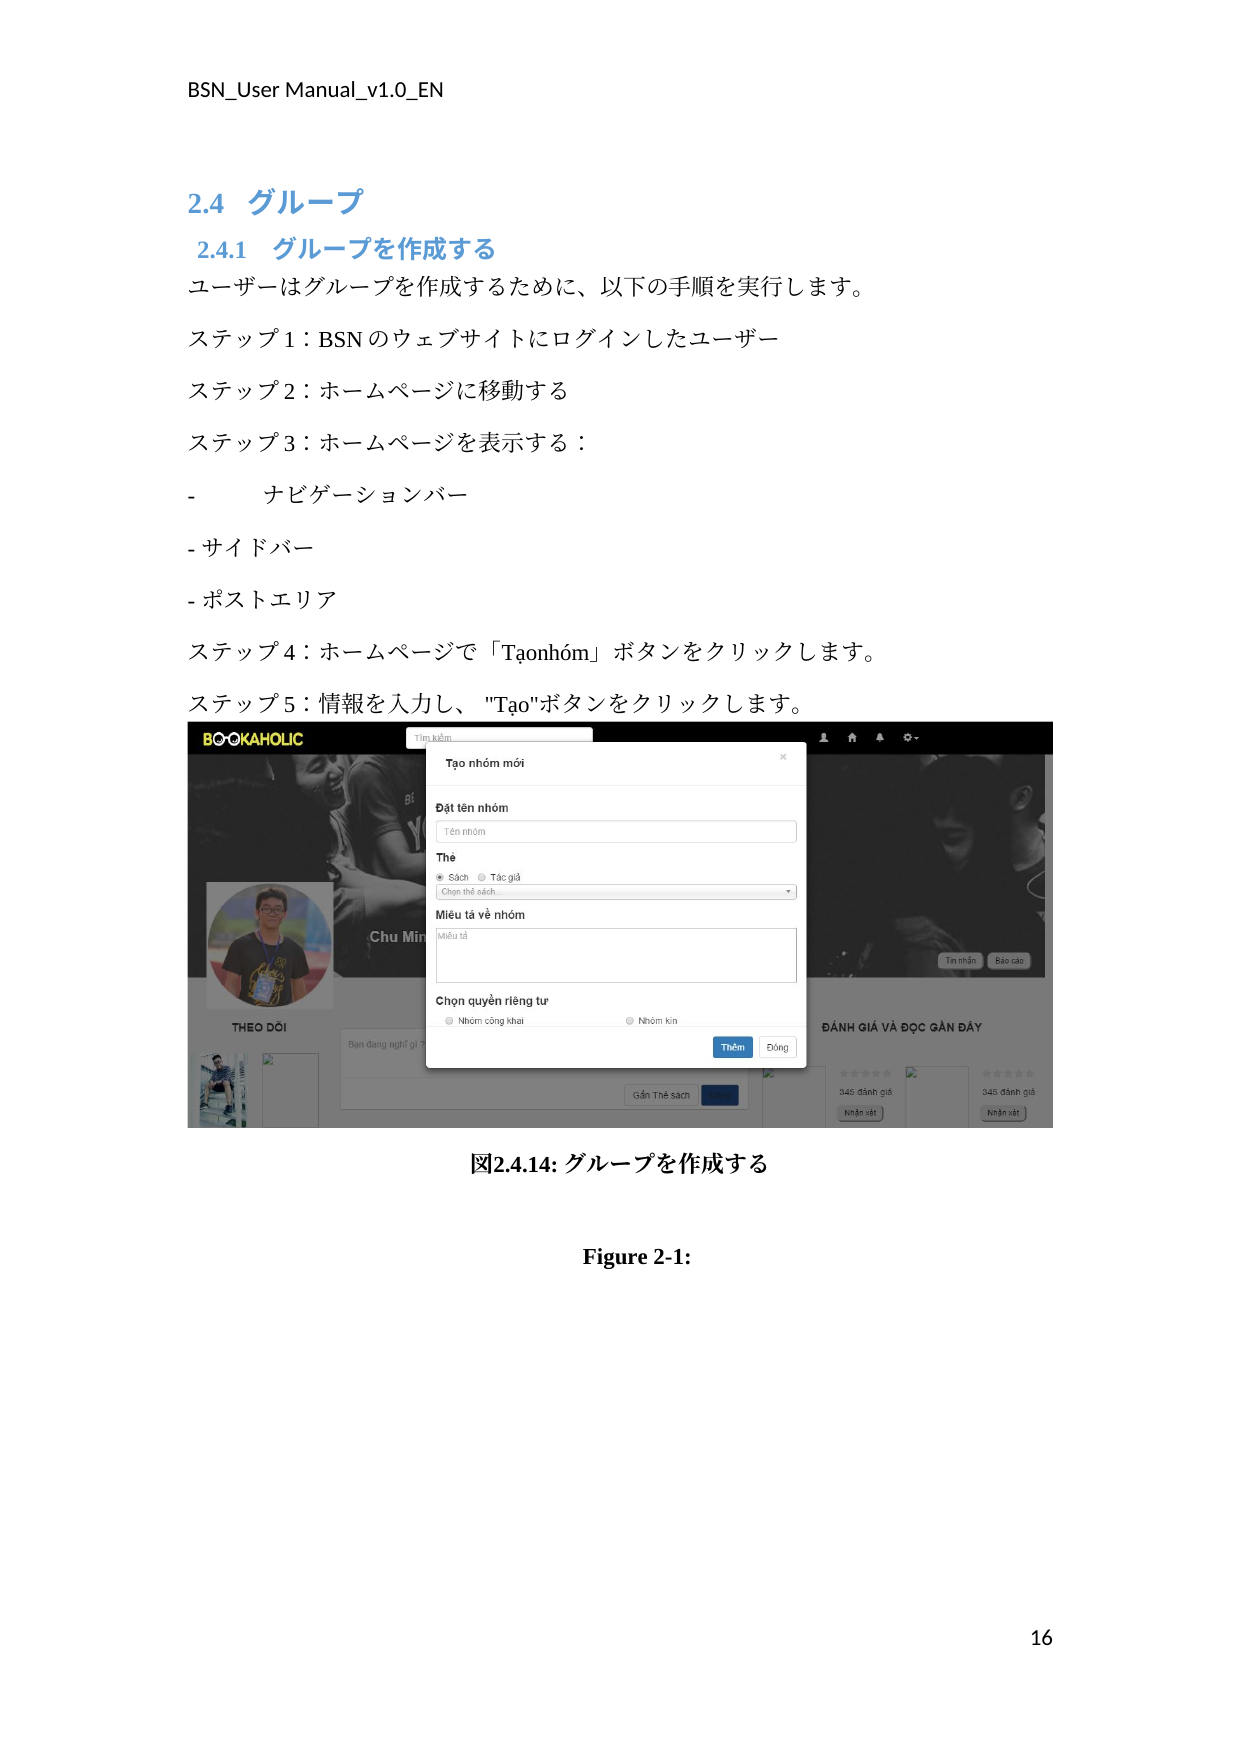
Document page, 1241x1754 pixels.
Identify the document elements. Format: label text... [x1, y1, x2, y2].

text ステップ1：BSNのウェブサイトにログインしたユーザー [187, 321, 1053, 354]
text ユーザーはグループを作成するために、以下の手順を実行します。 [187, 269, 1053, 302]
text - ポストエリア [187, 582, 1053, 615]
text - サイドバー [187, 530, 1053, 563]
text 図.: グループを作成する [187, 1146, 1053, 1179]
text ステップ5：情報を入力し、 "Tạo"ボタンをクリックします。 [187, 686, 1053, 721]
text ステップ2：ホームページに移動する [187, 373, 1053, 406]
subtitle グループを作成する [197, 230, 1053, 266]
text ステップ4：ホームページで「Tạonhóm」ボタンをクリックします。 [187, 634, 1053, 667]
picture [187, 721, 1053, 1128]
subtitle グループ [187, 180, 1053, 222]
text - ナビゲーションバー [187, 478, 1053, 511]
text ステップ3：ホームページを表示する： [187, 425, 1053, 458]
